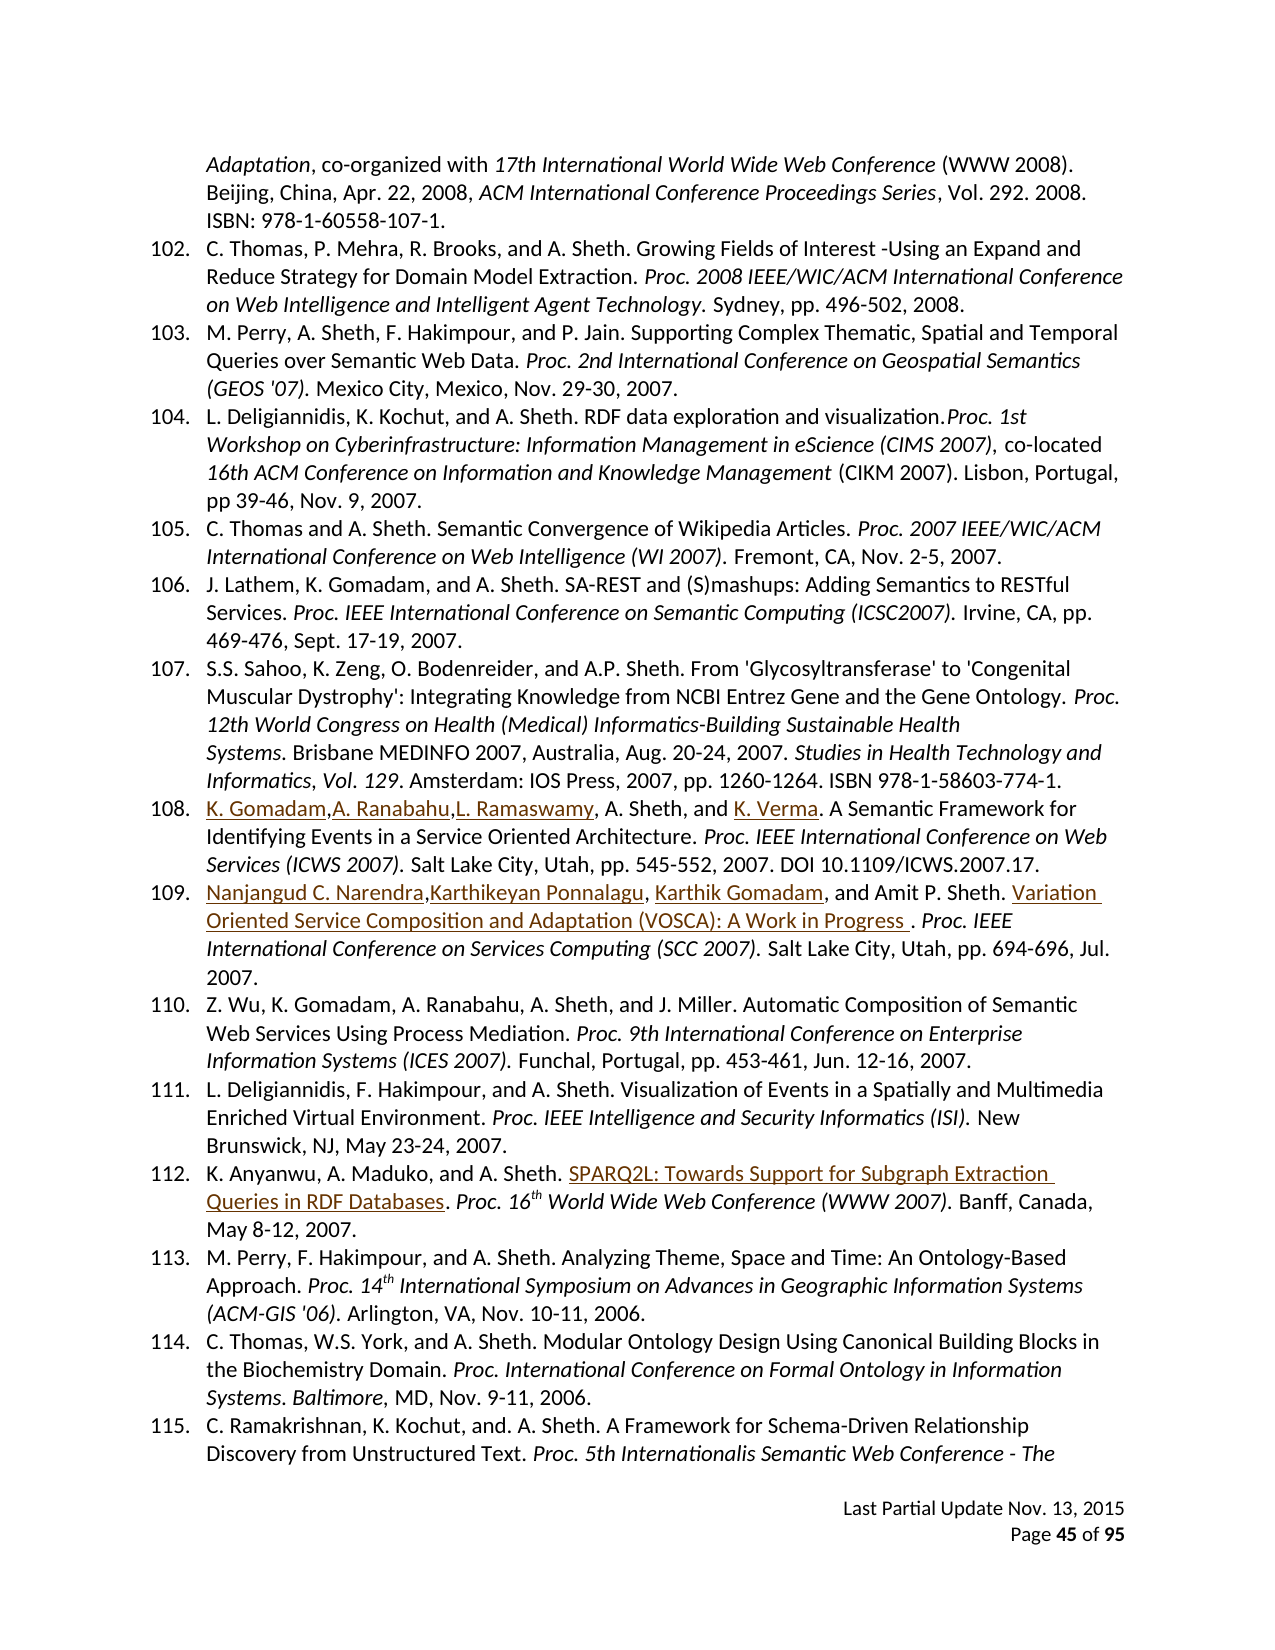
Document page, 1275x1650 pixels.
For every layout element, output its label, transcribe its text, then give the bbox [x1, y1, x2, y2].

list S.S. Sahoo, K. Zeng, O. Bodenreider, and A.P. Sheth. From 'Glycosyltransferase' to 'Congenital Muscular Dystrophy': Integrating Knowledge from NCBI Entrez Gene and the Gene Ontology. Proc. 12th World Congress on Health (Medical) Informatics-Building Sustainable Health Systems. Brisbane MEDINFO 2007, Australia, Aug. 20-24, 2007. Studies in Health Technology and Informatics, Vol. 129. Amsterdam: IOS Press, 2007, pp. 1260-1264. ISBN 978-1-58603-774-1. [150, 654, 1125, 794]
list M. Perry, F. Hakimpour, and A. Sheth. Analyzing Theme, Space and Time: An Ontology-Based Approach. Proc. 14th International Symposium on Advances in Geographic Information Systems (ACM-GIS '06). Arlington, VA, Nov. 10-11, 2006. [150, 1243, 1125, 1327]
list L. Deligiannidis, F. Hakimpour, and A. Sheth. Visualization of Events in a Spatially and Multimedia Enriched Virtual Environment. Proc. IEEE Intelligence and Security Informatics (ISI). New Brunswick, NJ, May 23-24, 2007. [150, 1075, 1125, 1159]
list Nanjangud C. Narendra,Karthikeyan Ponnalagu, Karthik Gomadam, and Amit P. Sheth. Variation Oriented Service Composition and Adaptation (VOSCA): A Work in Progress . Proc. IEEE International Conference on Services Computing (SCC 2007). Salt Lake City, Utah, pp. 694-696, Jul. 2007. [150, 878, 1125, 991]
list K. Gomadam,A. Ranabahu,L. Ramaswamy, A. Sheth, and K. Verma. A Semantic Framework for Identifying Events in a Service Oriented Architecture. Proc. IEEE International Conference on Web Services (ICWS 2007). Salt Lake City, Utah, pp. 545-552, 2007. DOI 10.1109/ICWS.2007.17. [150, 794, 1125, 878]
list K. Anyanwu, A. Maduko, and A. Sheth. SPARQ2L: Towards Support for Subgraph Extraction Queries in RDF Databases. Proc. 16th World Wide Web Conference (WWW 2007). Banff, Canada, May 8-12, 2007. [150, 1159, 1125, 1243]
list J. Lathem, K. Gomadam, and A. Sheth. SA-REST and (S)mashups: Adding Semantics to RESTful Services. Proc. IEEE International Conference on Semantic Computing (ICSC2007). Irvine, CA, pp. 469-476, Sept. 17-19, 2007. [150, 570, 1125, 654]
list Z. Wu, K. Gomadam, A. Ranabahu, A. Sheth, and J. Miller. Automatic Composition of Semantic Web Services Using Process Mediation. Proc. 9th International Conference on Enterprise Information Systems (ICES 2007). Funchal, Portugal, pp. 453-461, Jun. 12-16, 2007. [150, 991, 1125, 1075]
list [150, 1411, 1125, 1467]
list L. Deligiannidis, K. Kochut, and A. Sheth. RDF data exploration and visualization.Proc. 1st Workshop on Cyberinfrastructure: Information Management in eScience (CIMS 2007), co-located 16th ACM Conference on Information and Knowledge Management (CIKM 2007). Lisbon, Portugal, pp 39-46, Nov. 9, 2007. [150, 402, 1125, 514]
list C. Thomas, W.S. York, and A. Sheth. Modular Ontology Design Using Canonical Building Blocks in the Biochemistry Domain. Proc. International Conference on Formal Ontology in Information Systems. Baltimore, MD, Nov. 9-11, 2006. [150, 1327, 1125, 1411]
list C. Thomas, P. Mehra, R. Brooks, and A. Sheth. Growing Fields of Interest -Using an Expand and Reduce Strategy for Domain Model Extraction. Proc. 2008 IEEE/WIC/ACM International Conference on Web Intelligence and Intelligent Agent Technology. Sydney, pp. 496-502, 2008. [150, 234, 1125, 318]
list M. Perry, A. Sheth, F. Hakimpour, and P. Jain. Supporting Complex Thematic, Spatial and Temporal Queries over Semantic Web Data. Proc. 2nd International Conference on Geospatial Semantics (GEOS '07). Mexico City, Mexico, Nov. 29-30, 2007. [150, 318, 1125, 402]
list C. Thomas and A. Sheth. Semantic Convergence of Wikipedia Articles. Proc. 2007 IEEE/WIC/ACM International Conference on Web Intelligence (WI 2007). Fremont, CA, Nov. 2-5, 2007. [150, 514, 1125, 570]
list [150, 150, 1125, 234]
